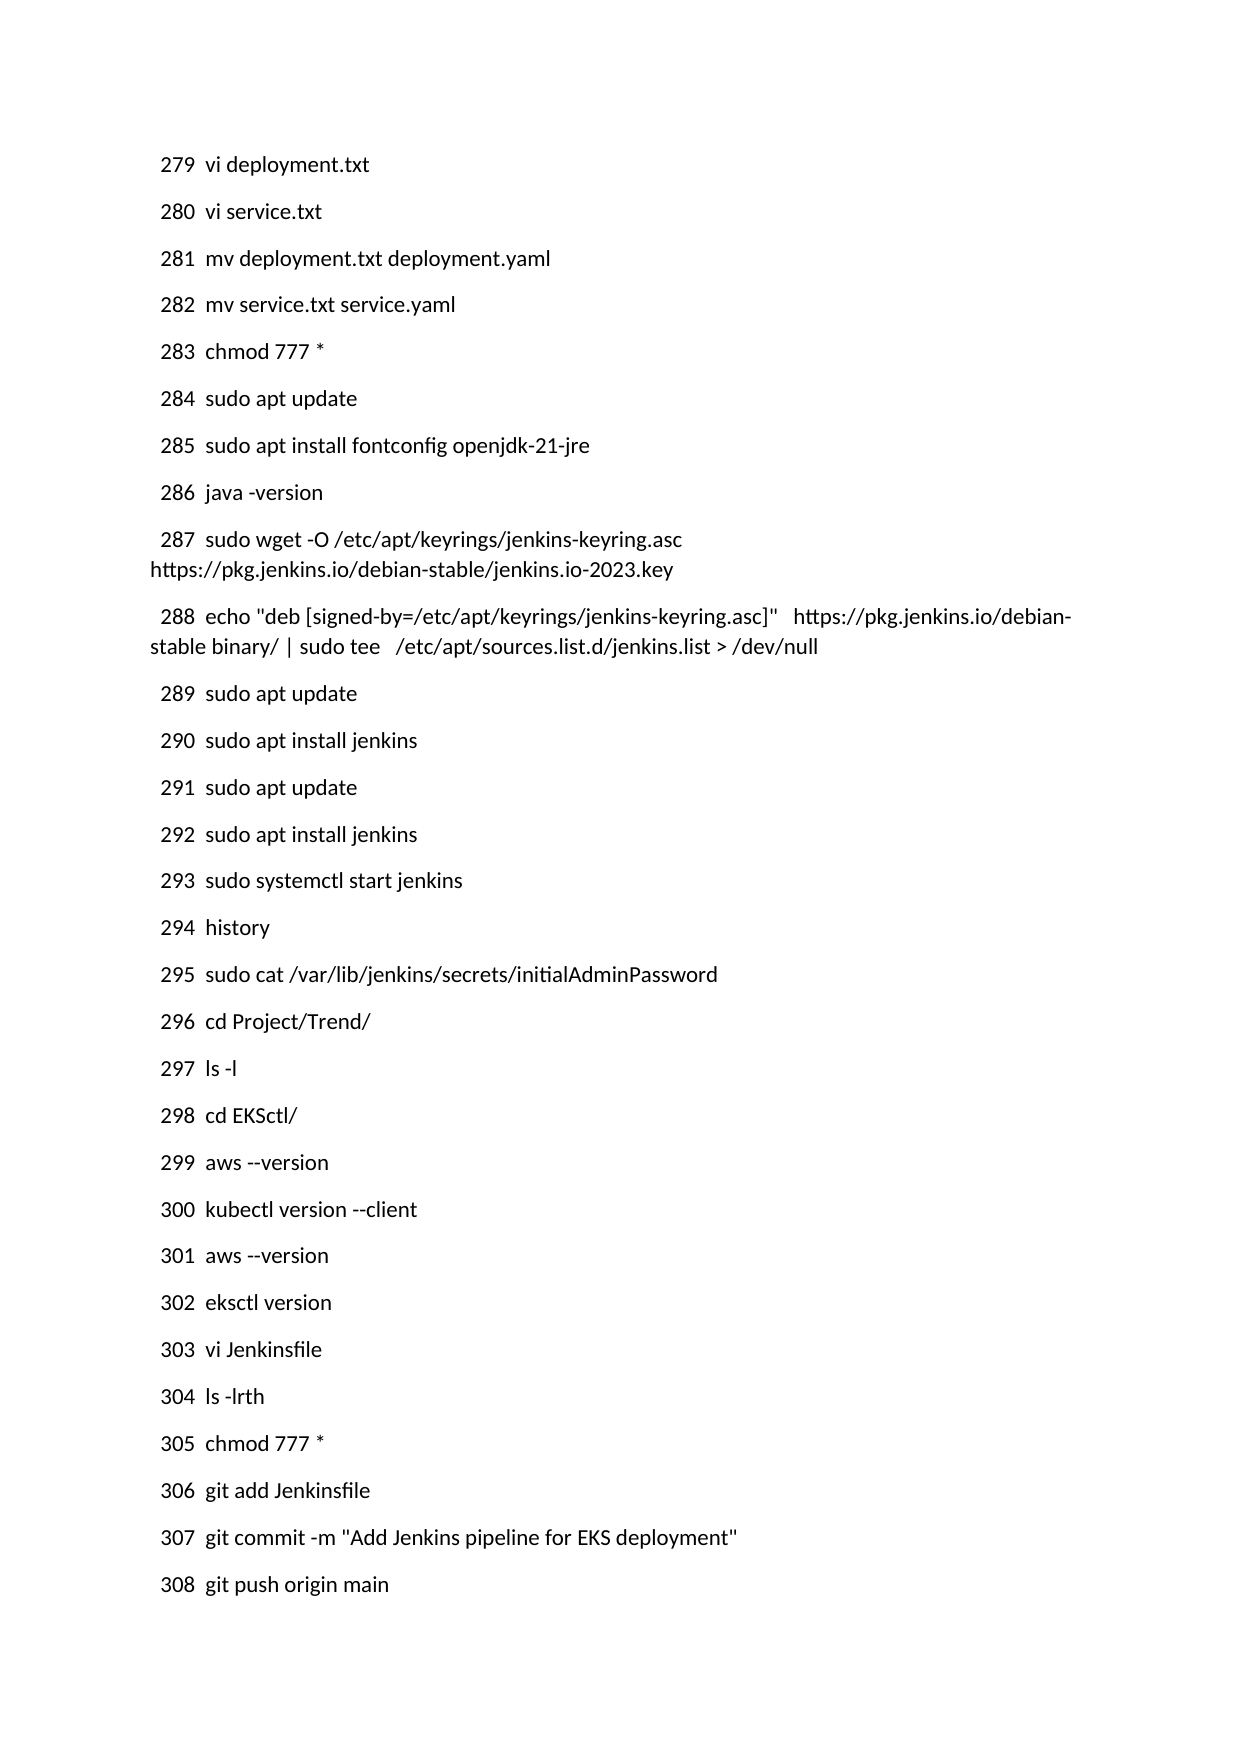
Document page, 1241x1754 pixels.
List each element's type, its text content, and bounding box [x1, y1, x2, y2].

text 306 git add Jenkinsfile [150, 1476, 1090, 1504]
text 302 eksctl version [150, 1288, 1090, 1317]
text 296 cd Project/Trend/ [150, 1007, 1090, 1035]
text 293 sudo systemctl start jenkins [150, 867, 1090, 895]
text 284 sudo apt update [150, 384, 1090, 412]
text 279 vi deployment.txt [150, 150, 1090, 178]
text 287 sudo wget -O /etc/apt/keyrings/jenkins-keyring.asc https://pkg.jenkins.io/debian-stable/jenkins.io-2023.key [150, 525, 1090, 583]
text 297 ls -l [150, 1054, 1090, 1082]
text 285 sudo apt install fontconfig openjdk-21-jre [150, 431, 1090, 459]
text 307 git commit -m "Add Jenkins pipeline for EKS deployment" [150, 1523, 1090, 1551]
text 289 sudo apt update [150, 679, 1090, 707]
text 303 vi Jenkinsfile [150, 1335, 1090, 1363]
text 299 aws --version [150, 1148, 1090, 1176]
text 291 sudo apt update [150, 773, 1090, 801]
text 281 mv deployment.txt deployment.yaml [150, 244, 1090, 272]
text 282 mv service.txt service.yaml [150, 291, 1090, 319]
text 290 sudo apt install jenkins [150, 726, 1090, 754]
text 295 sudo cat /var/lib/jenkins/secrets/initialAdminPassword [150, 960, 1090, 988]
text 286 java -version [150, 478, 1090, 506]
text 301 aws --version [150, 1242, 1090, 1270]
text 304 ls -lrth [150, 1382, 1090, 1410]
text 294 history [150, 913, 1090, 942]
text 308 git push origin main [150, 1570, 1090, 1598]
text 298 cd EKSctl/ [150, 1101, 1090, 1129]
text 280 vi service.txt [150, 197, 1090, 225]
text 283 chmod 777 * [150, 337, 1090, 366]
text 305 chmod 777 * [150, 1429, 1090, 1457]
text 292 sudo apt install jenkins [150, 820, 1090, 848]
text 288 echo "deb [signed-by=/etc/apt/keyrings/jenkins-keyring.asc]" https://pkg.jenkins.io/debian-stable binary/ | sudo tee /etc/apt/sources.list.d/jenkins.list > /dev/null [150, 602, 1090, 660]
text 300 kubectl version --client [150, 1195, 1090, 1223]
